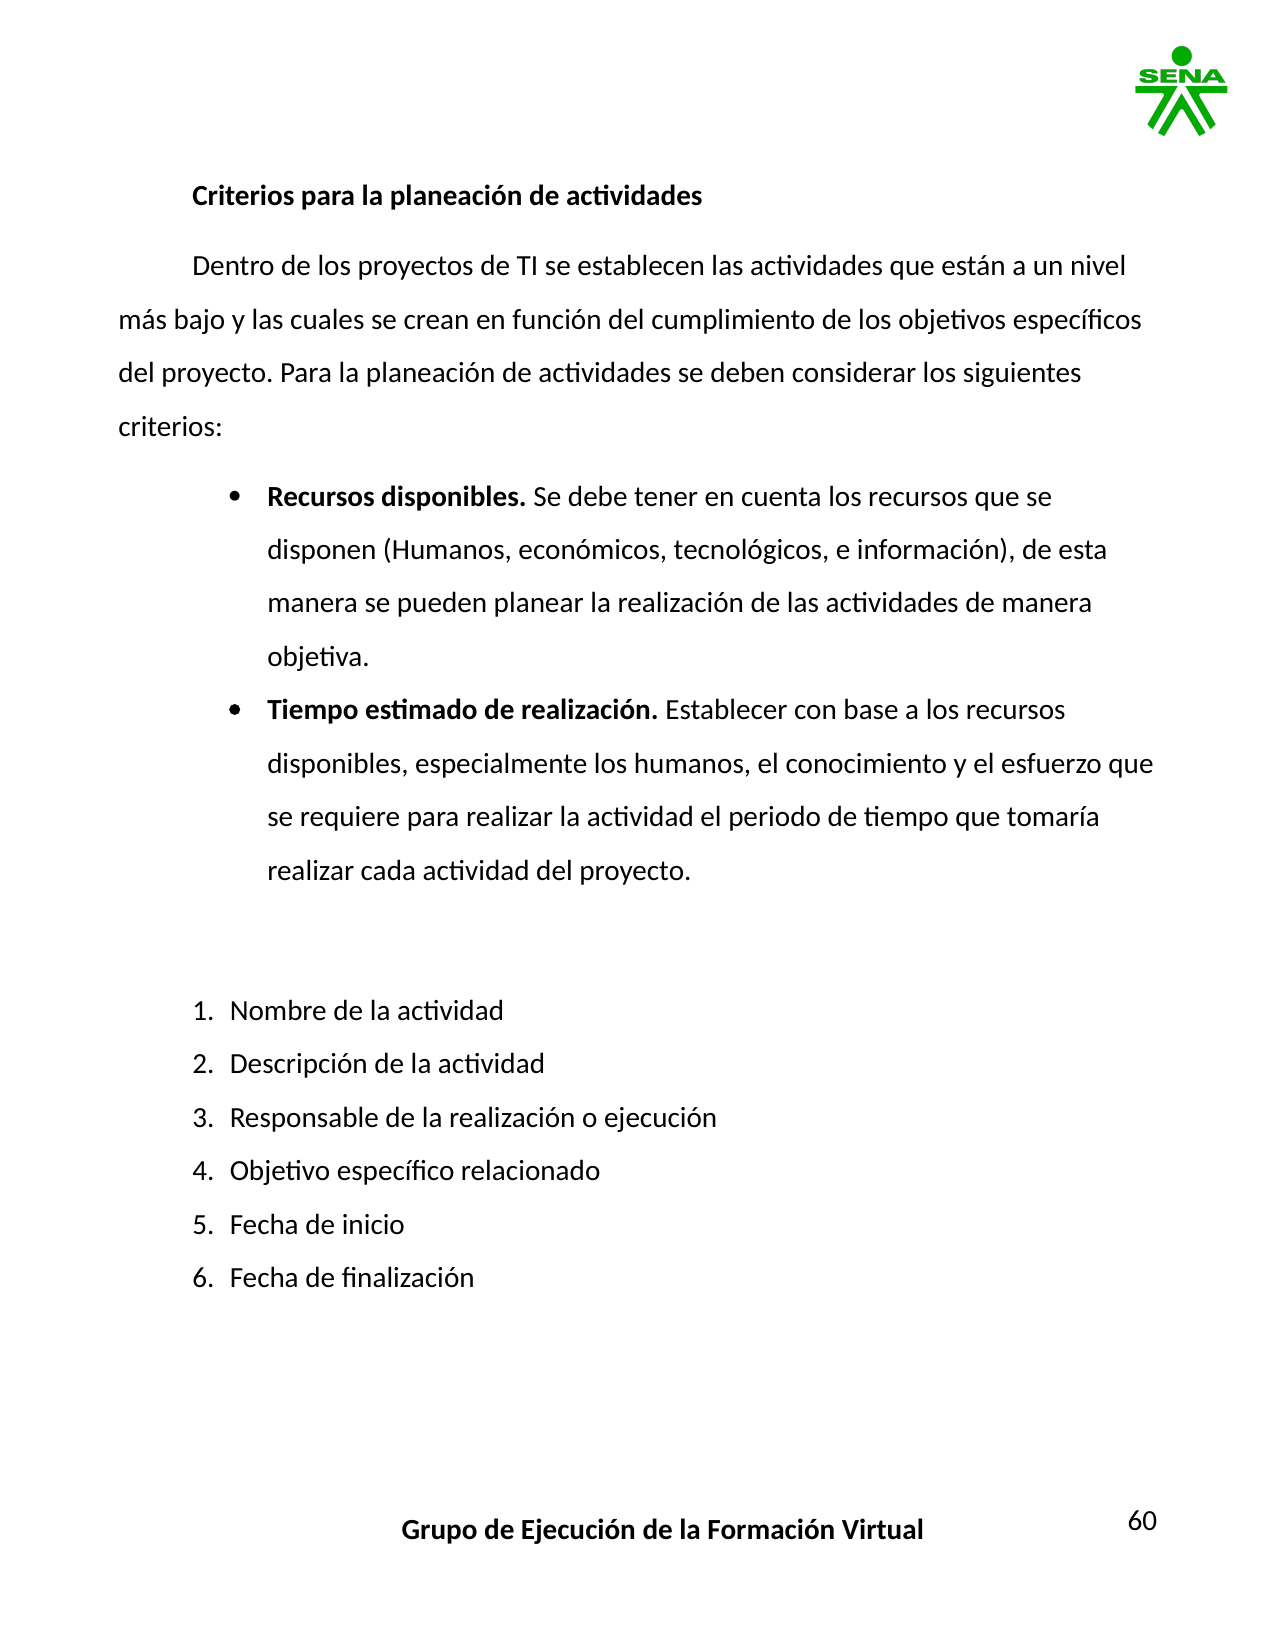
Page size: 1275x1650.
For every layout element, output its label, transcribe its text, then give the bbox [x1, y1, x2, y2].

list Nombre de la actividad [192, 992, 1157, 1028]
list Responsable de la realización o ejecución [192, 1099, 1157, 1134]
picture [1135, 46, 1228, 136]
list Descripción de la actividad [192, 1045, 1157, 1081]
list Objetivo específico relacionado [192, 1152, 1157, 1188]
list Tiempo estimado de realización. Establecer con base a los recursos disponibles, especialmente los humanos, el conocimiento y el esfuerzo que se requiere para realizar la actividad el periodo de tiempo que tomaría realizar cada actividad del proyecto. [229, 691, 1157, 887]
text Dentro de los proyectos de TI se establecen las actividades que están a un nivel más bajo y las cuales se crean en función del cumplimiento de los objetivos específicos del proyecto. Para la planeación de actividades se deben considerar los siguientes criterios: [118, 247, 1157, 443]
list Fecha de finalización [192, 1259, 1157, 1295]
text Criterios para la planeación de actividades [118, 177, 1157, 213]
list Recursos disponibles. Se debe tener en cuenta los recursos que se disponen (Humanos, económicos, tecnológicos, e información), de esta manera se pueden planear la realización de las actividades de manera objetiva. [229, 478, 1157, 674]
list Fecha de inicio [192, 1206, 1157, 1241]
